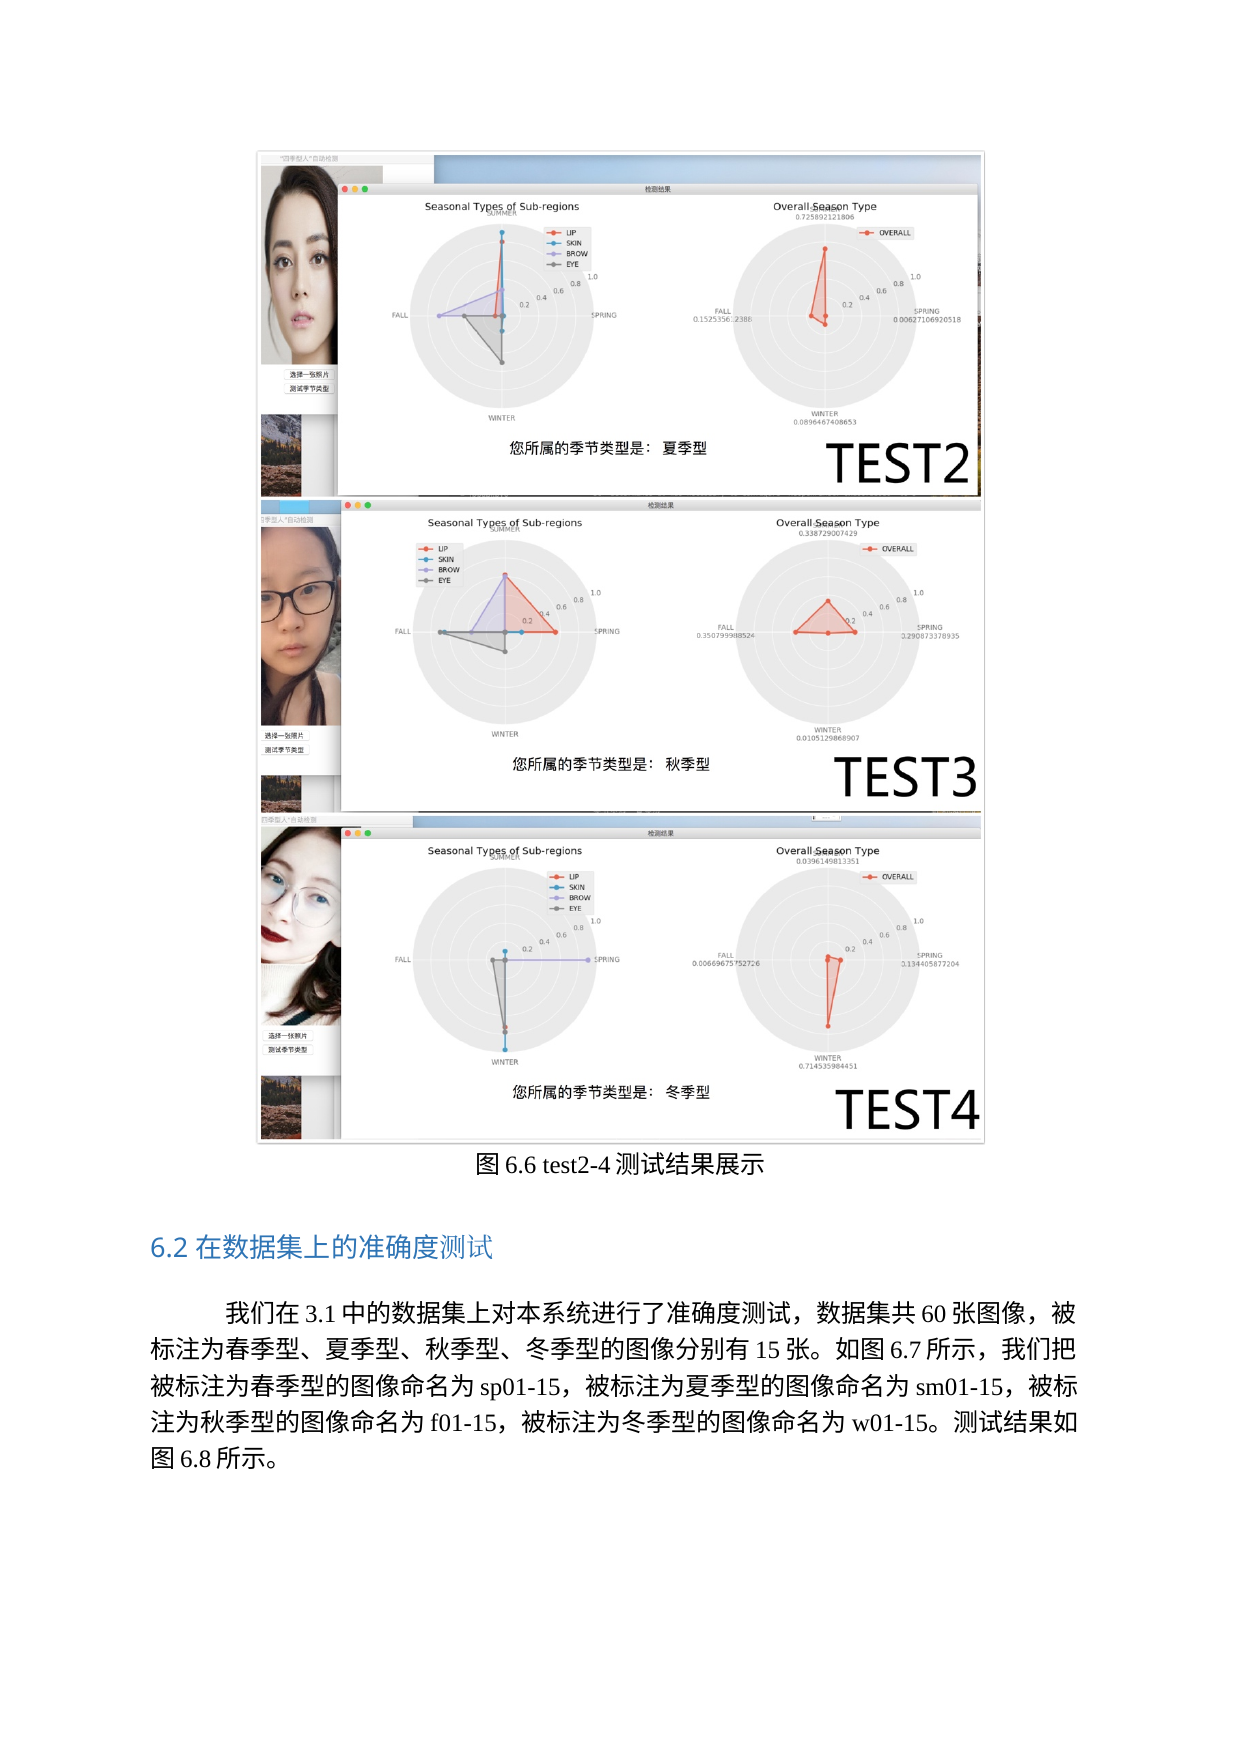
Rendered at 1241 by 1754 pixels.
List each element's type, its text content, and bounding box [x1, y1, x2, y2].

subtitle 6.2 在数据集上的准确度测试 [150, 1226, 1090, 1265]
text 我们在3.1中的数据集上对本系统进行了准确度测试，数据集共60张图像，被标注为春季型、夏季型、秋季型、冬季型的图像分别有15张。如图6.7所示，我们把被标注为春季型的图像命名为sp01-15，被标注为夏季型的图像命名为sm01-15，被标注为秋季型的图像命名为f01-15，被标注为冬季型的图像命名为w01-15。测试结果如图6.8所示。 [150, 1294, 1090, 1475]
picture [255, 150, 986, 1145]
text 图6.6 test2-4测试结果展示 [150, 1144, 1090, 1180]
